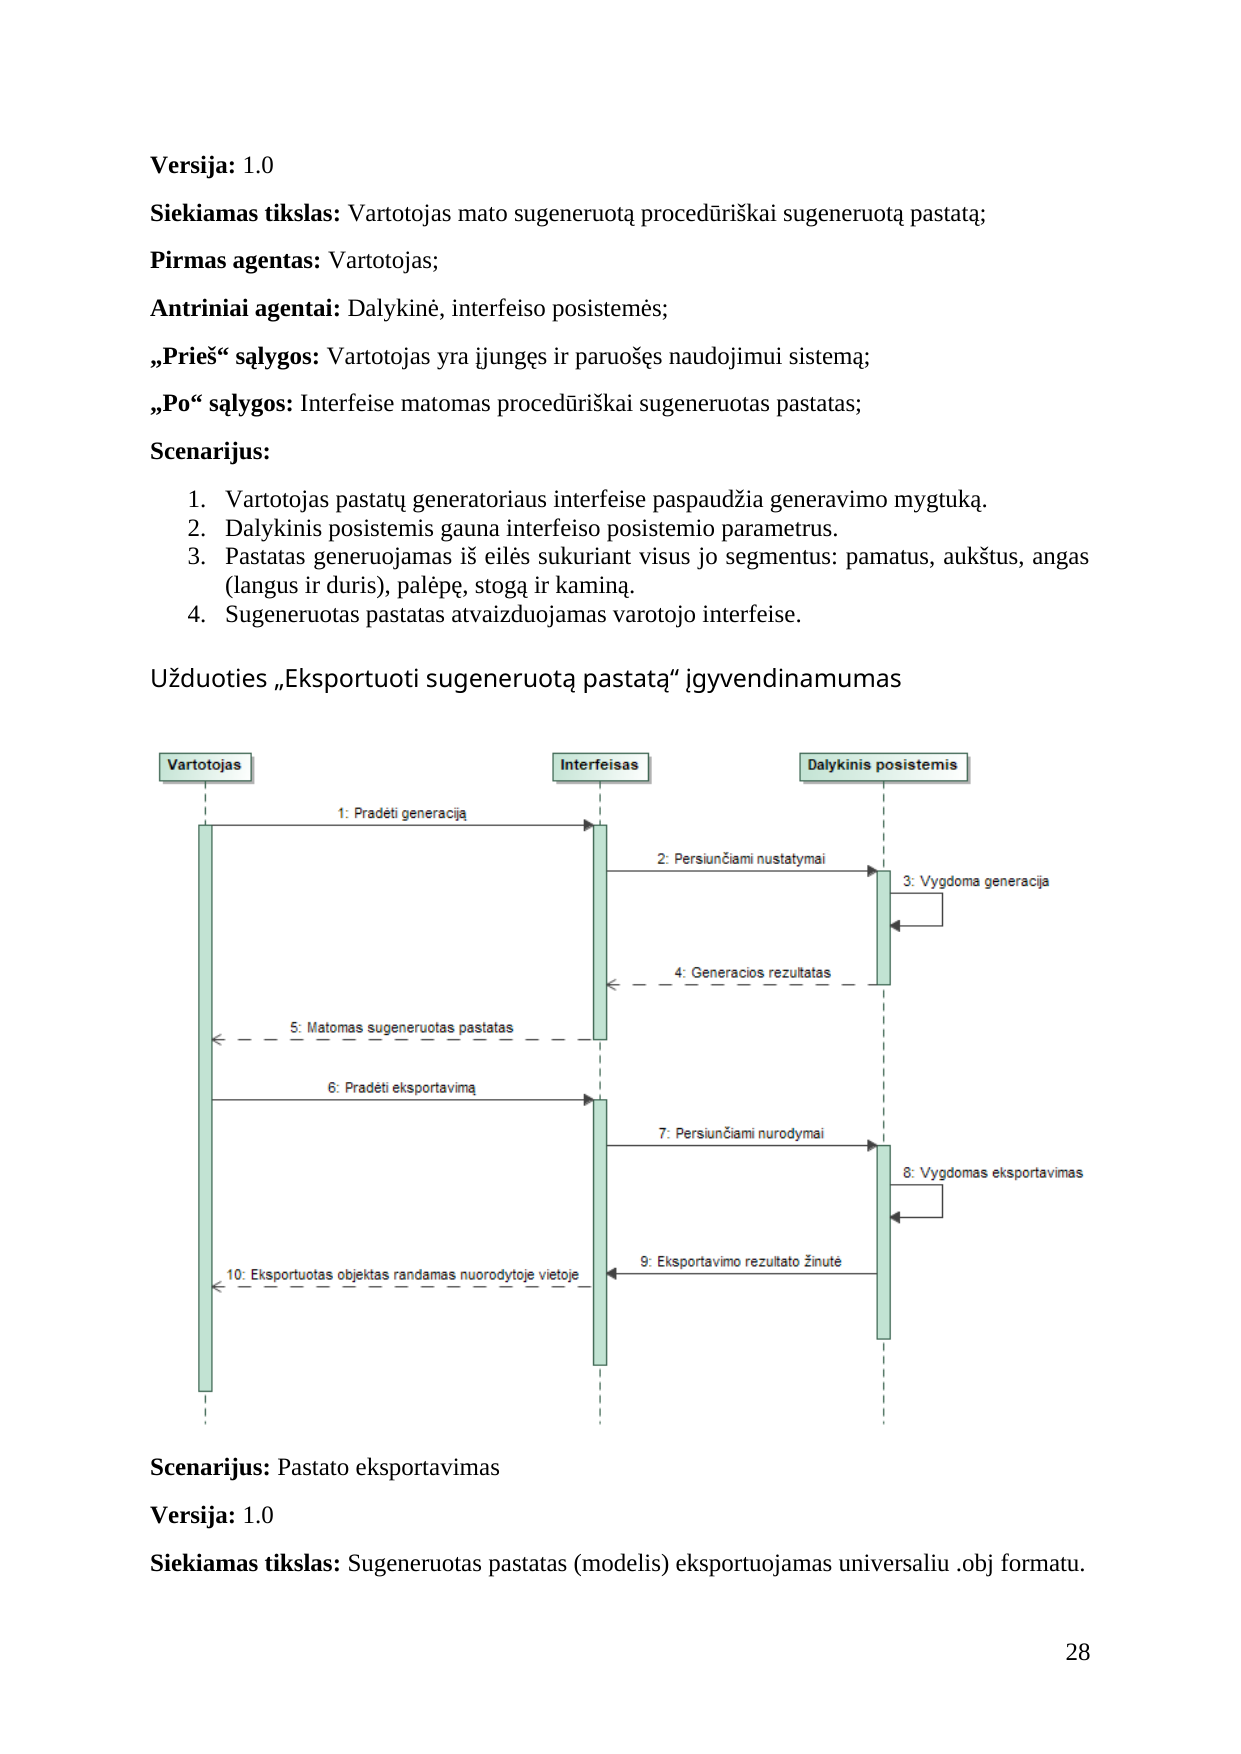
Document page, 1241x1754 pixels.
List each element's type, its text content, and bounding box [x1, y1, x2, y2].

text Siekiamas tikslas: Sugeneruotas pastatas (modelis) eksportuojamas universaliu .obj formatu. [150, 1548, 1090, 1576]
text Versija: 1.0 [150, 150, 1090, 179]
list Sugeneruotas pastatas atvaizduojamas varotojo interfeise. [187, 599, 1090, 628]
text „Po“ sąlygos: Interfeise matomas procedūriškai sugeneruotas pastatas; [150, 388, 1090, 417]
text Pirmas agentas: Vartotojas; [150, 245, 1090, 274]
picture [150, 745, 1091, 1434]
text „Prieš“ sąlygos: Vartotojas yra įjungęs ir paruošęs naudojimui sistemą; [150, 341, 1090, 369]
subtitle Užduoties „Eksportuoti sugeneruotą pastatą“ įgyvendinamumas [150, 661, 1090, 695]
text Versija: 1.0 [150, 1500, 1090, 1529]
text Scenarijus: [150, 436, 1090, 465]
list Dalykinis posistemis gauna interfeiso posistemio parametrus. [187, 513, 1090, 541]
list Pastatas generuojamas iš eilės sukuriant visus jo segmentus: pamatus, aukštus, angas (langus ir duris), palėpę, stogą ir kaminą. [187, 541, 1090, 599]
text Siekiamas tikslas: Vartotojas mato sugeneruotą procedūriškai sugeneruotą pastatą; [150, 198, 1090, 226]
list Vartotojas pastatų generatoriaus interfeise paspaudžia generavimo mygtuką. [187, 484, 1090, 513]
text Antriniai agentai: Dalykinė, interfeiso posistemės; [150, 293, 1090, 322]
text Scenarijus: Pastato eksportavimas [150, 1452, 1090, 1481]
